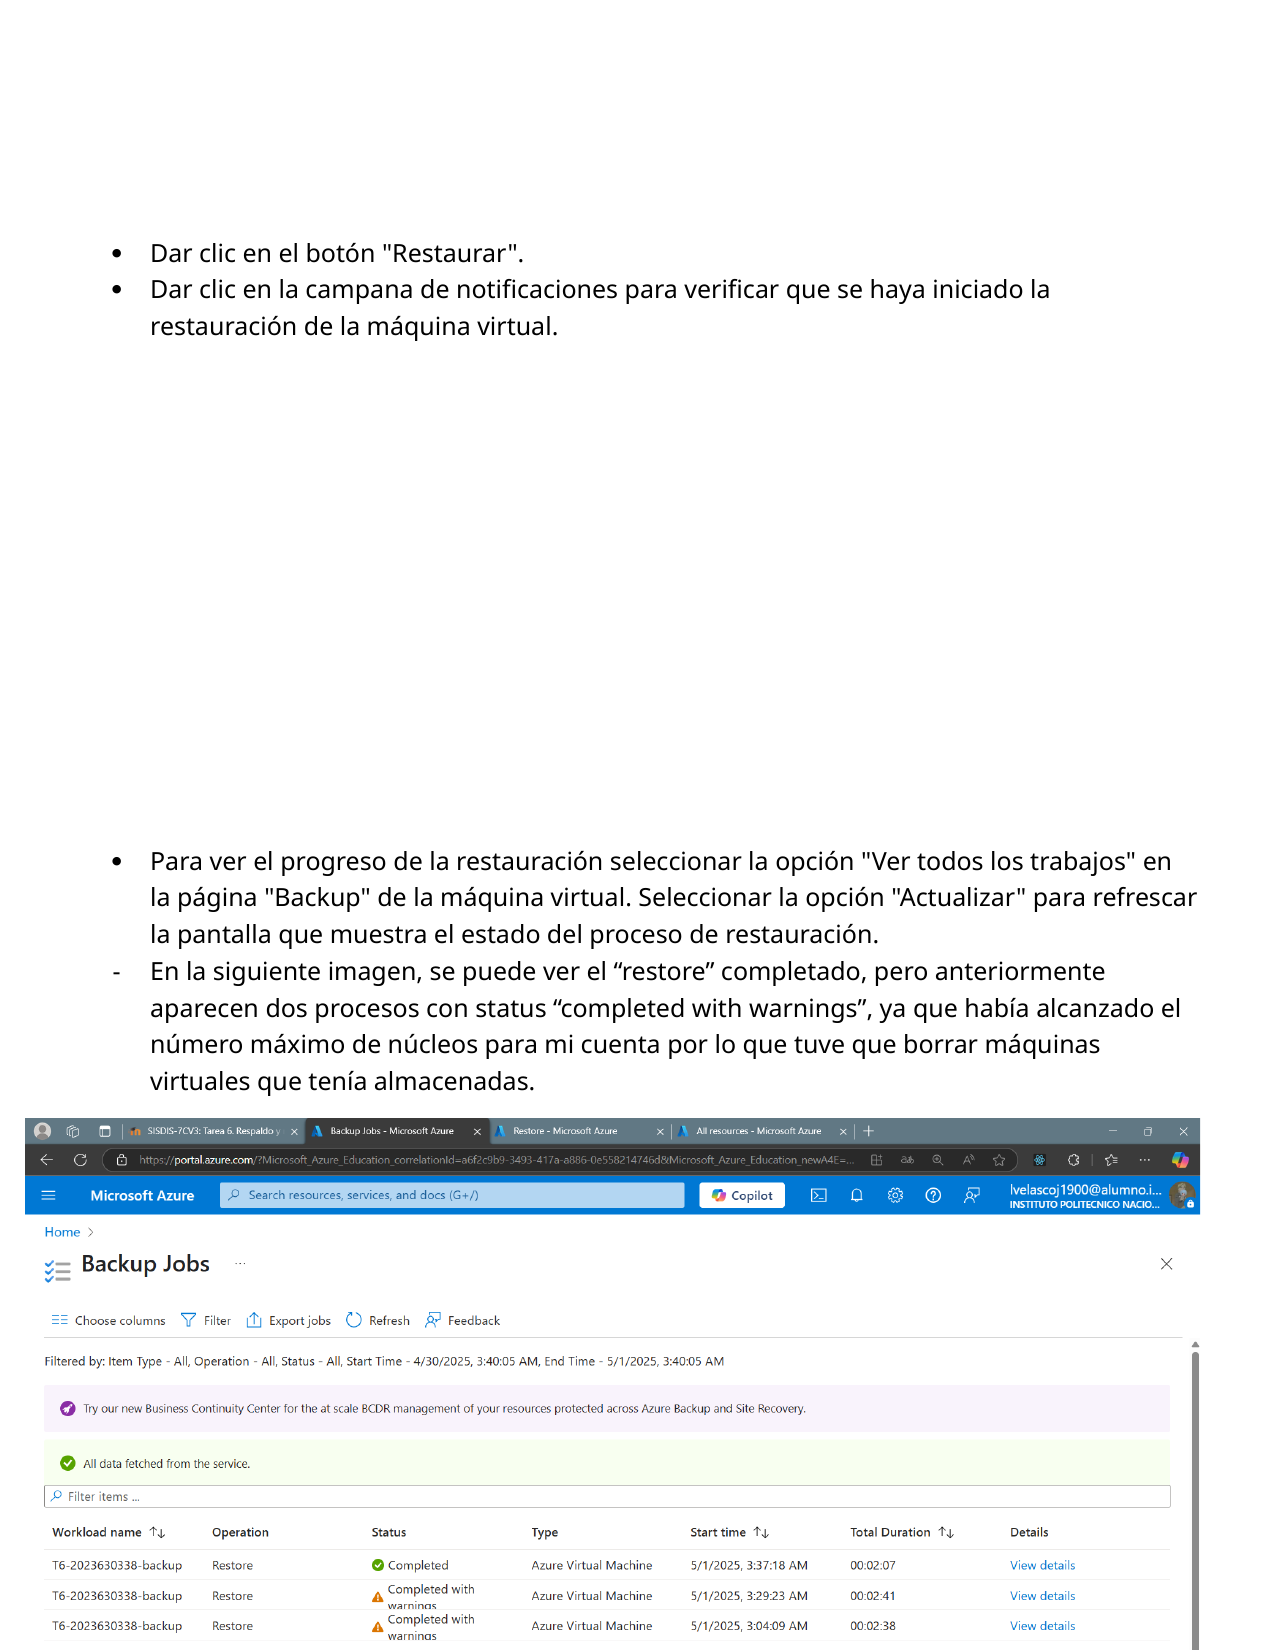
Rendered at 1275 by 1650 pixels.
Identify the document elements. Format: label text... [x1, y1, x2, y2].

list Para ver el progreso de la restauración seleccionar la opción "Ver todos los trabajos" en la página "Backup" de la máquina virtual. Seleccionar la opción "Actualizar" para refrescar la pantalla que muestra el estado del proceso de restauración. [112, 843, 1200, 951]
picture [25, 1118, 1200, 1650]
list Dar clic en la campana de notificaciones para verificar que se haya iniciado la restauración de la máquina virtual. [112, 272, 1200, 343]
list En la siguiente imagen, se puede ver el “restore” completado, pero anteriormente aparecen dos procesos con status “completed with warnings”, ya que había alcanzado el número máximo de núcleos para mi cuenta por lo que tuve que borrar máquinas virtuales que tenía almacenadas. [112, 953, 1200, 1098]
list Dar clic en el botón "Restaurar". [112, 235, 1200, 269]
